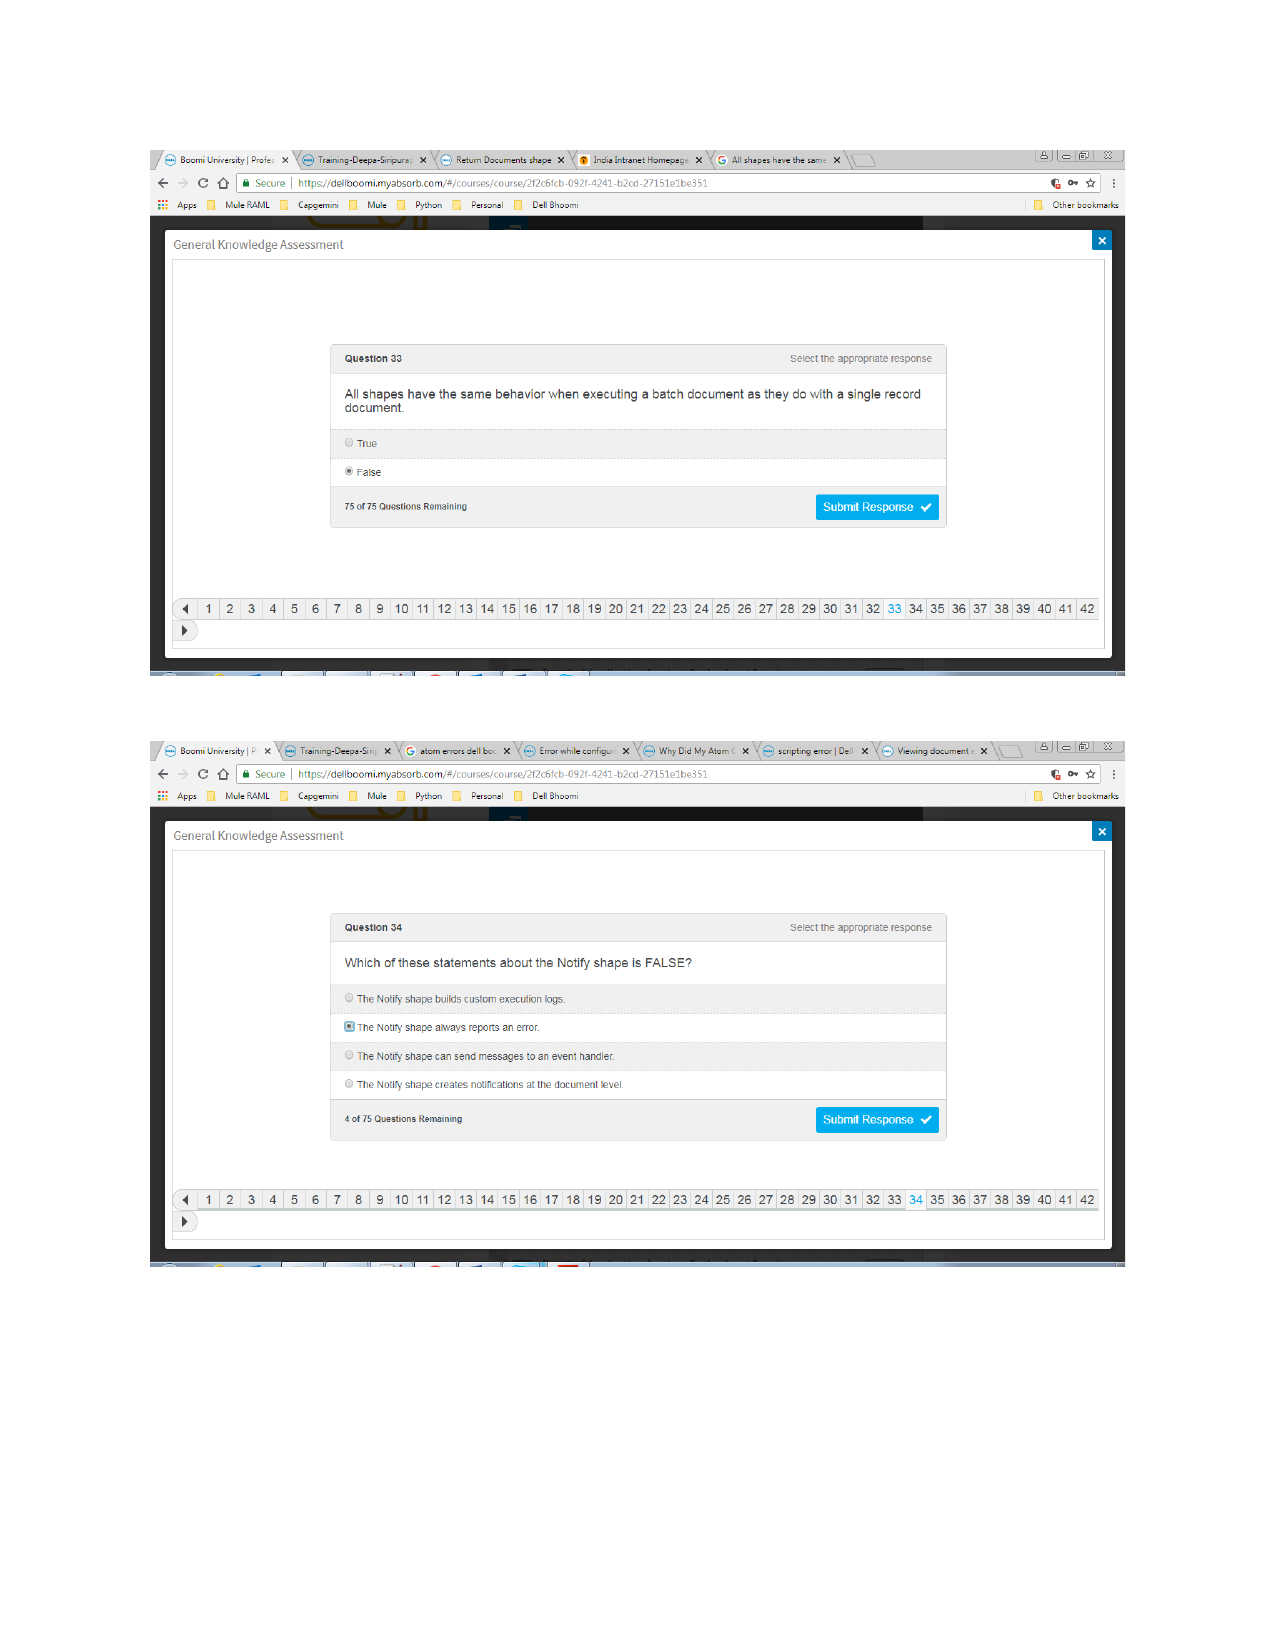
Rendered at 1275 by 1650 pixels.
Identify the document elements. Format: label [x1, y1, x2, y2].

picture [150, 150, 1125, 676]
picture [150, 741, 1125, 1267]
